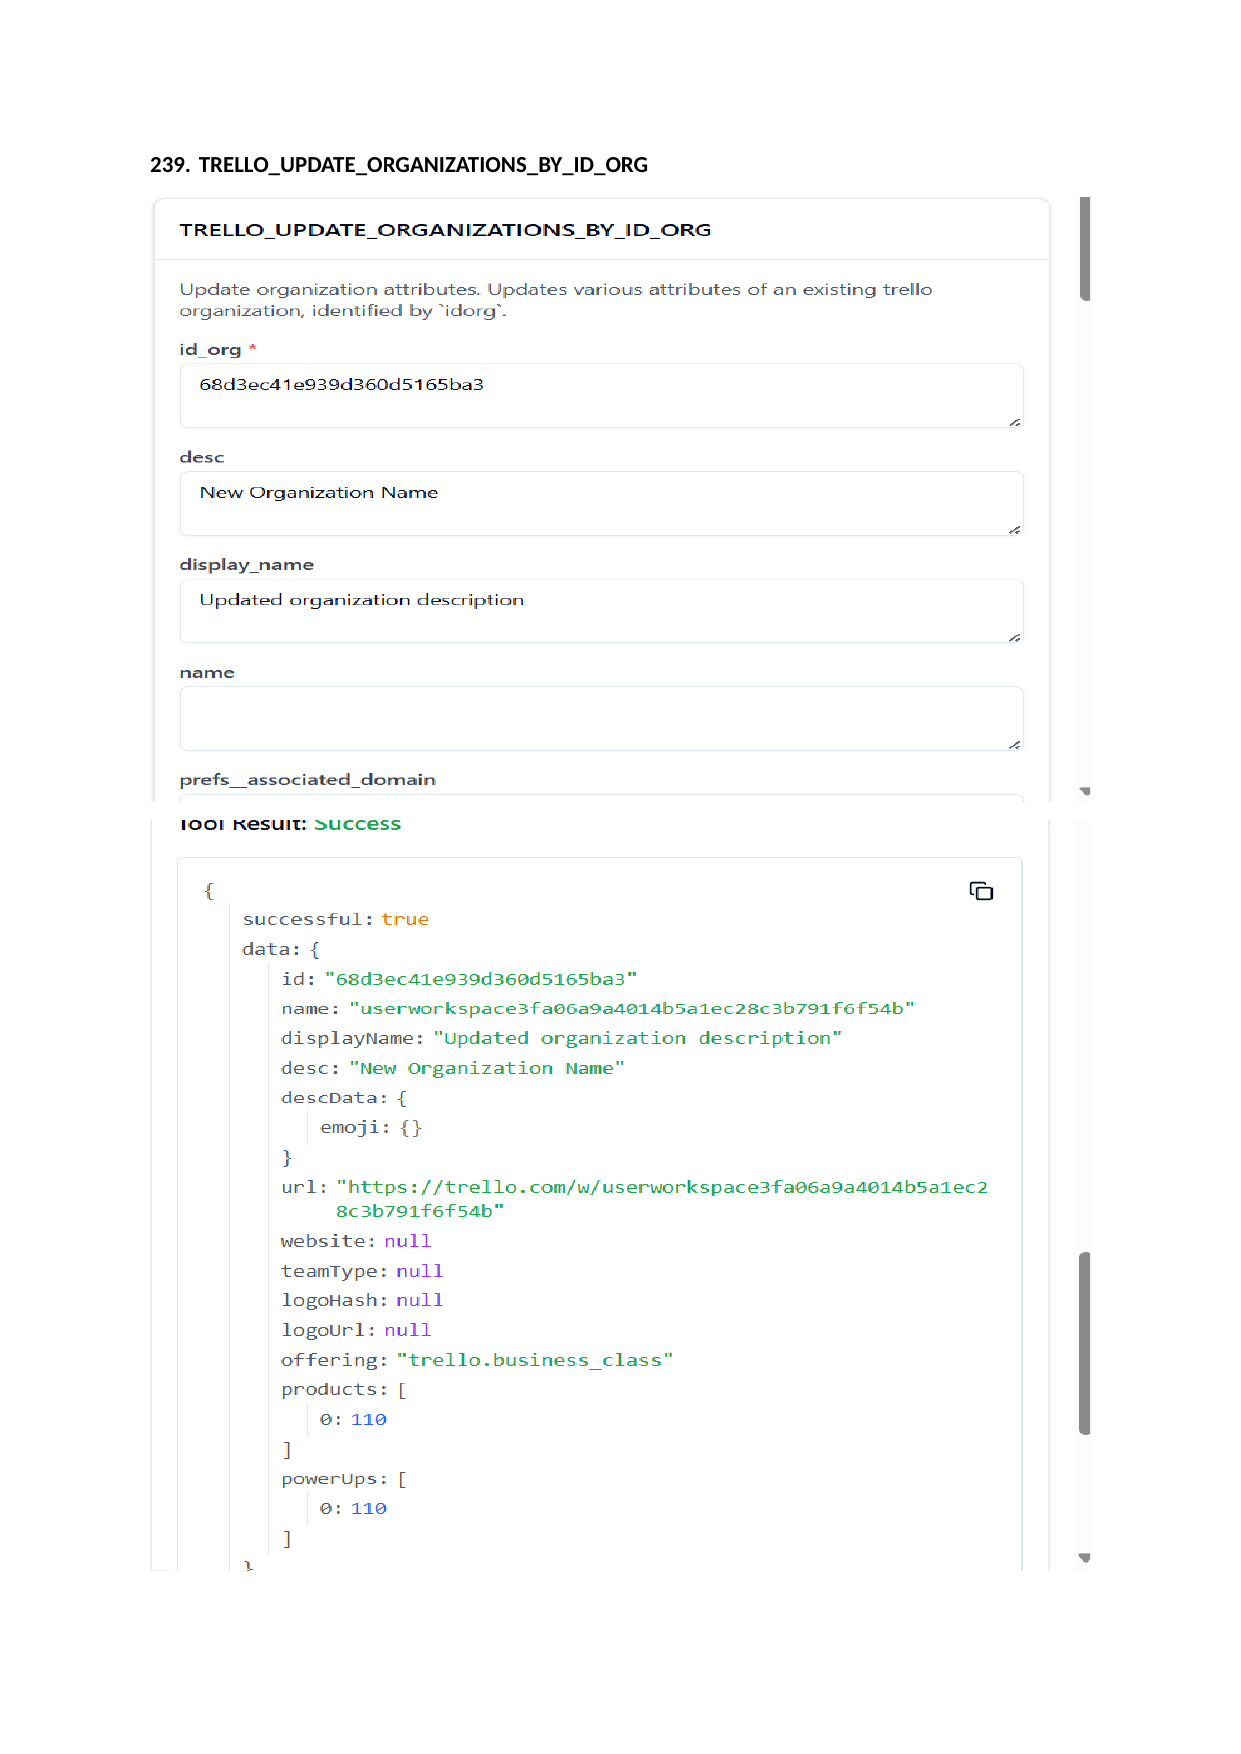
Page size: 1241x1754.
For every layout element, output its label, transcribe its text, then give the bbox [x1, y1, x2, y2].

text 239. TRELLO_UPDATE_ORGANIZATIONS_BY_ID_ORG [150, 150, 1090, 178]
picture [150, 820, 1091, 1571]
picture [150, 197, 1091, 802]
